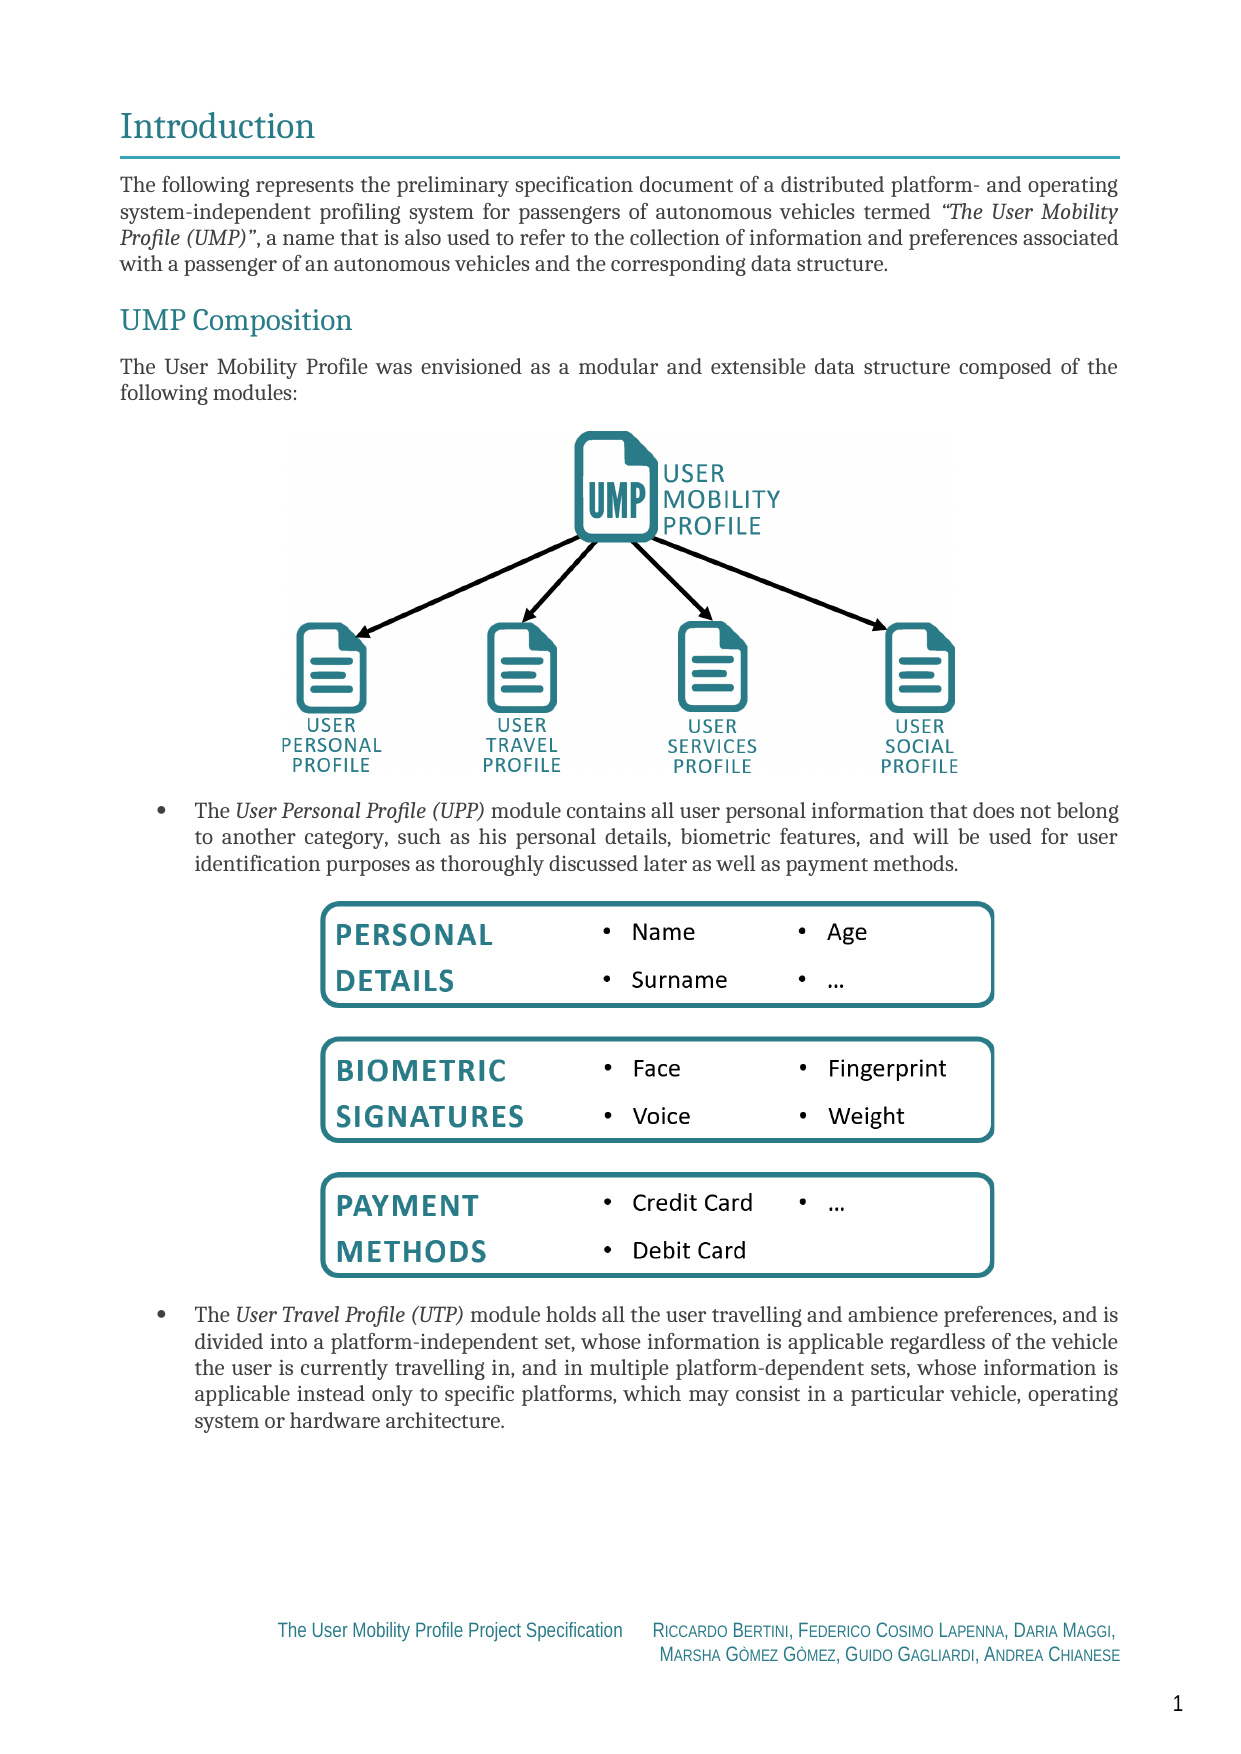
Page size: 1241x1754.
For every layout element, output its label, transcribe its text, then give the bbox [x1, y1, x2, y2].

text The following represents the preliminary specification document of a distributed platform- and operating system-independent profiling system for passengers of autonomous vehicles termed “The User Mobility Profile (UMP)”, a name that is also used to refer to the collection of information and preferences associated with a passenger of an autonomous vehicles and the corresponding data structure. [120, 172, 1120, 277]
list The User Travel Profile (UTP) module holds all the user travelling and ambience preferences, and is divided into a platform-independent set, whose information is applicable regardless of the vehicle the user is currently travelling in, and in multiple platform-dependent sets, whose information is applicable instead only to specific platforms, which may consist in a particular vehicle, operating system or hardware architecture. [157, 1302, 1120, 1434]
text Introduction [120, 105, 1120, 156]
text UMP Composition [120, 302, 1120, 338]
picture [282, 431, 958, 773]
picture [320, 901, 995, 1278]
text The User Mobility Profile was envisioned as a modular and extensible data structure composed of the following modules: [120, 354, 1120, 406]
list The User Personal Profile (UPP) module contains all user personal information that does not belong to another category, such as his personal details, biometric features, and will be used for user identification purposes as thoroughly discussed later as well as payment methods. [157, 798, 1120, 877]
